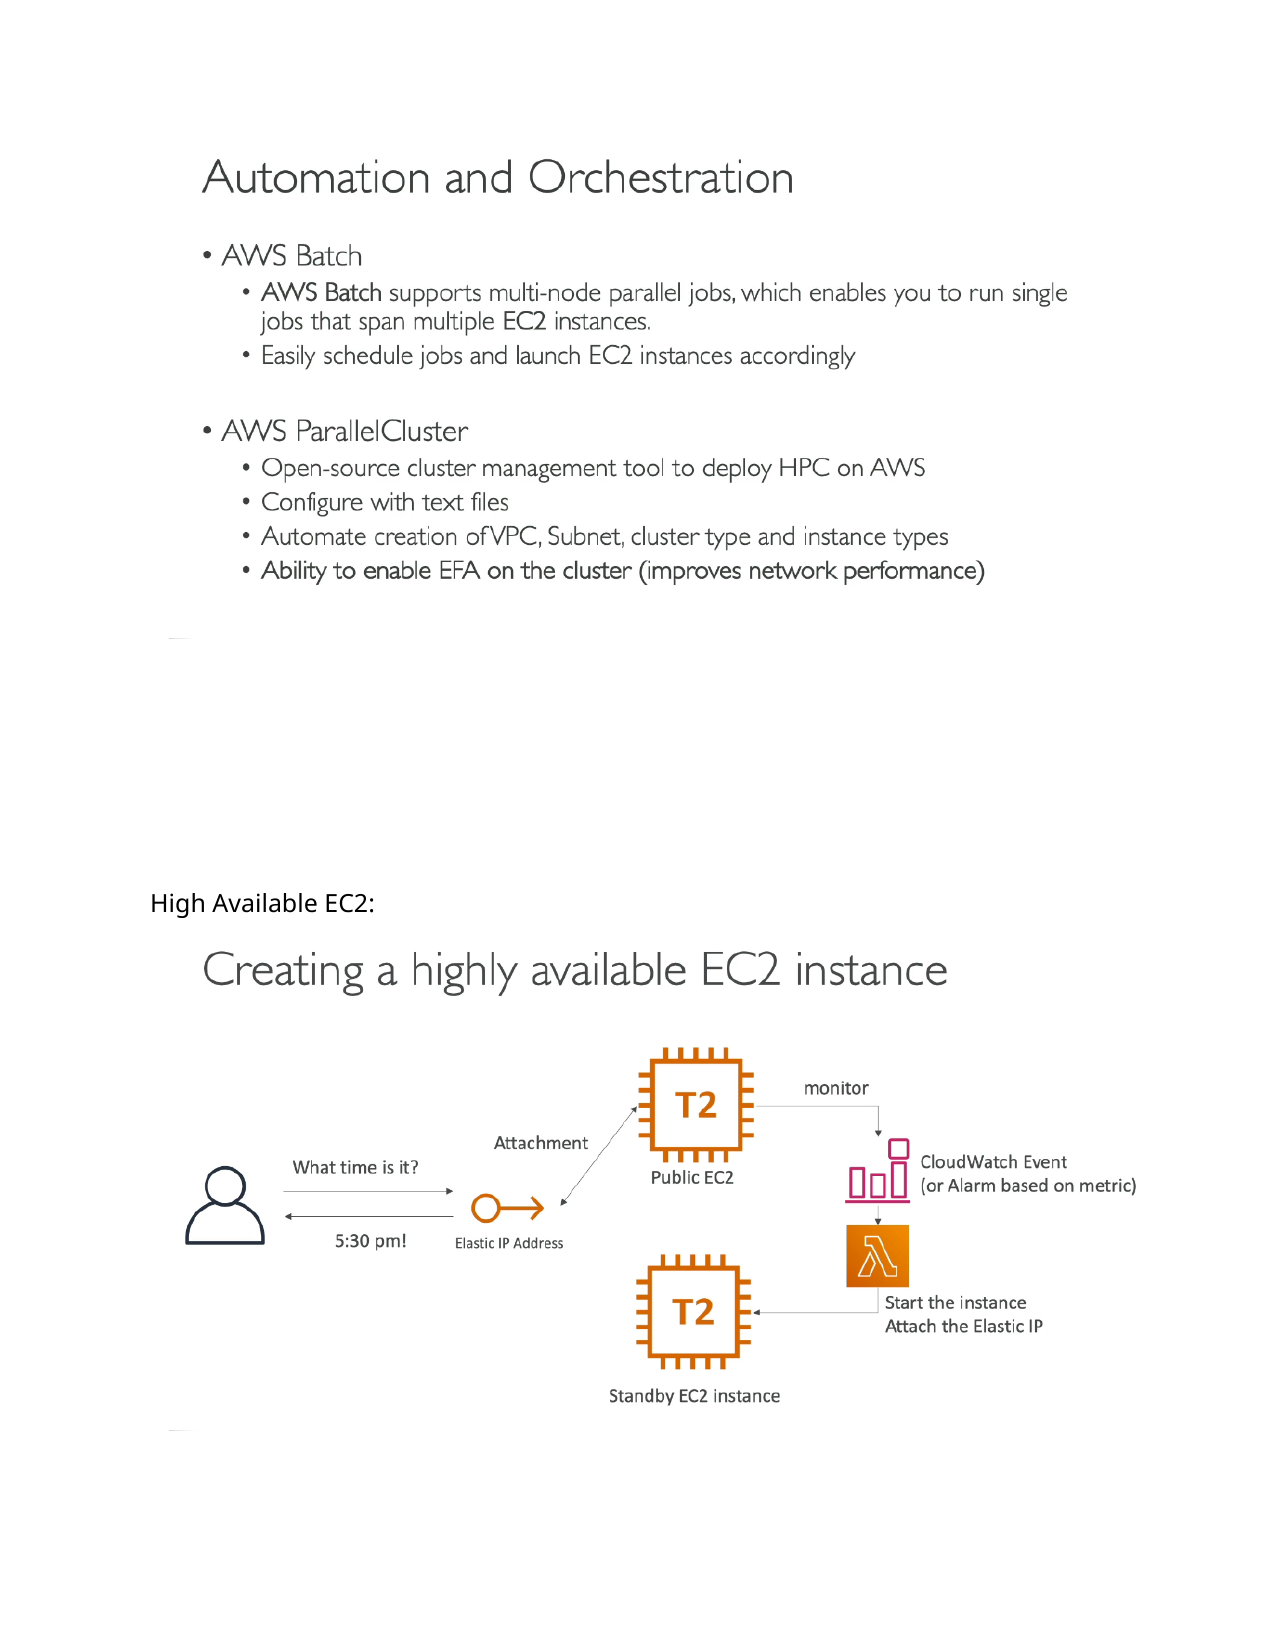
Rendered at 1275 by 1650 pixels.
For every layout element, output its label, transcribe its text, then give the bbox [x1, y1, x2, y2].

text High Available EC2: [150, 886, 1125, 920]
